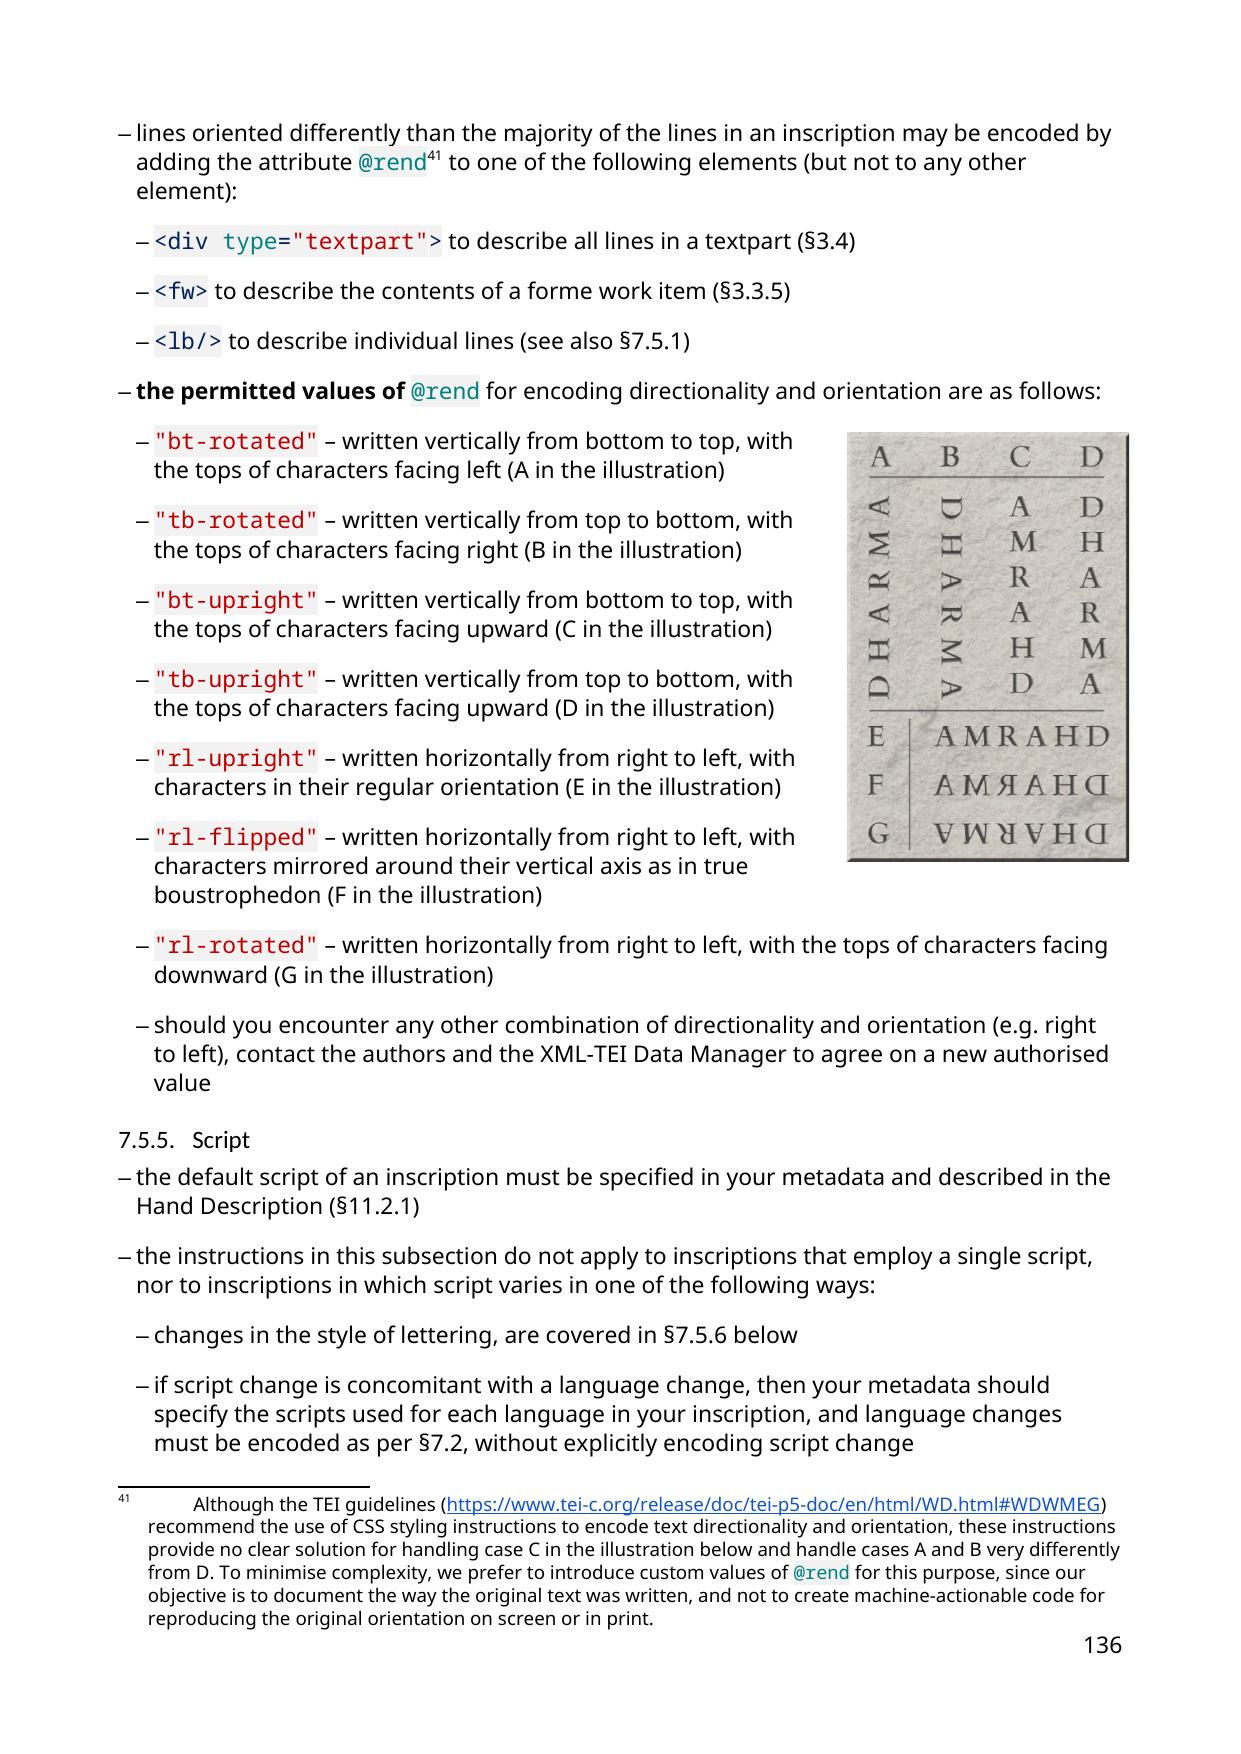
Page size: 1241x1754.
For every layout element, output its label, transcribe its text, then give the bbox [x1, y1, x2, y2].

list "tb-upright" – written vertically from top to bottom, with the tops of characters facing upward (D in the illustration) [136, 664, 846, 722]
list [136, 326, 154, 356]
list the permitted values of @rend for encoding directionality and orientation are as follows: [480, 376, 1122, 406]
list "bt-upright" – written vertically from bottom to top, with the tops of characters facing upward (C in the illustration) [136, 585, 846, 643]
picture [846, 432, 1130, 862]
list "tb-rotated" – written vertically from top to bottom, with the tops of characters facing right (B in the illustration) [136, 506, 846, 564]
list <fw> to describe the contents of a forme work item (§3.3.5) [208, 276, 1122, 306]
list "rl-upright" – written horizontally from right to left, with characters in their regular orientation (E in the illustration) [136, 743, 846, 801]
list if script change is concomitant with a language change, then your metadata should specify the scripts used for each language in your inscription, and language changes must be encoded as per §7.2, without explicitly encoding script change [136, 1370, 1122, 1458]
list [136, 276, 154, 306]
list the default script of an inscription must be specified in your metadata and described in the Hand Description (§11.2.1) [118, 1162, 1122, 1220]
list lines oriented differently than the majority of the lines in an inscription may be encoded by adding the attribute @rend to one of the following elements (but not to any other element): [118, 118, 1122, 206]
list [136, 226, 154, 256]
list changes in the style of lettering, are covered in §7.5.6 below [136, 1320, 1122, 1349]
list "bt-rotated" – written vertically from bottom to top, with the tops of characters facing left (A in the illustration) [136, 426, 1122, 485]
list "rl-flipped" – written horizontally from right to left, with characters mirrored around their vertical axis as in true boustrophedon (F in the illustration) [136, 822, 1122, 910]
list the permitted values of @rend for encoding directionality and orientation are as follows: [118, 376, 411, 406]
list <div type="textpart"> to describe all lines in a textpart (§3.4) [442, 226, 1122, 256]
list <lb/> to describe individual lines (see also §7.5.1) [222, 326, 1122, 356]
list should you encounter any other combination of directionality and orientation (e.g. right to left), contact the authors and the XML-TEI Data Manager to agree on a new authorised value [136, 1010, 1122, 1097]
subtitle Script [118, 1118, 1122, 1156]
list the instructions in this subsection do not apply to inscriptions that employ a single script, nor to inscriptions in which script varies in one of the following ways: [118, 1241, 1122, 1299]
list "rl-rotated" – written horizontally from right to left, with the tops of characters facing downward (G in the illustration) [136, 931, 1122, 989]
